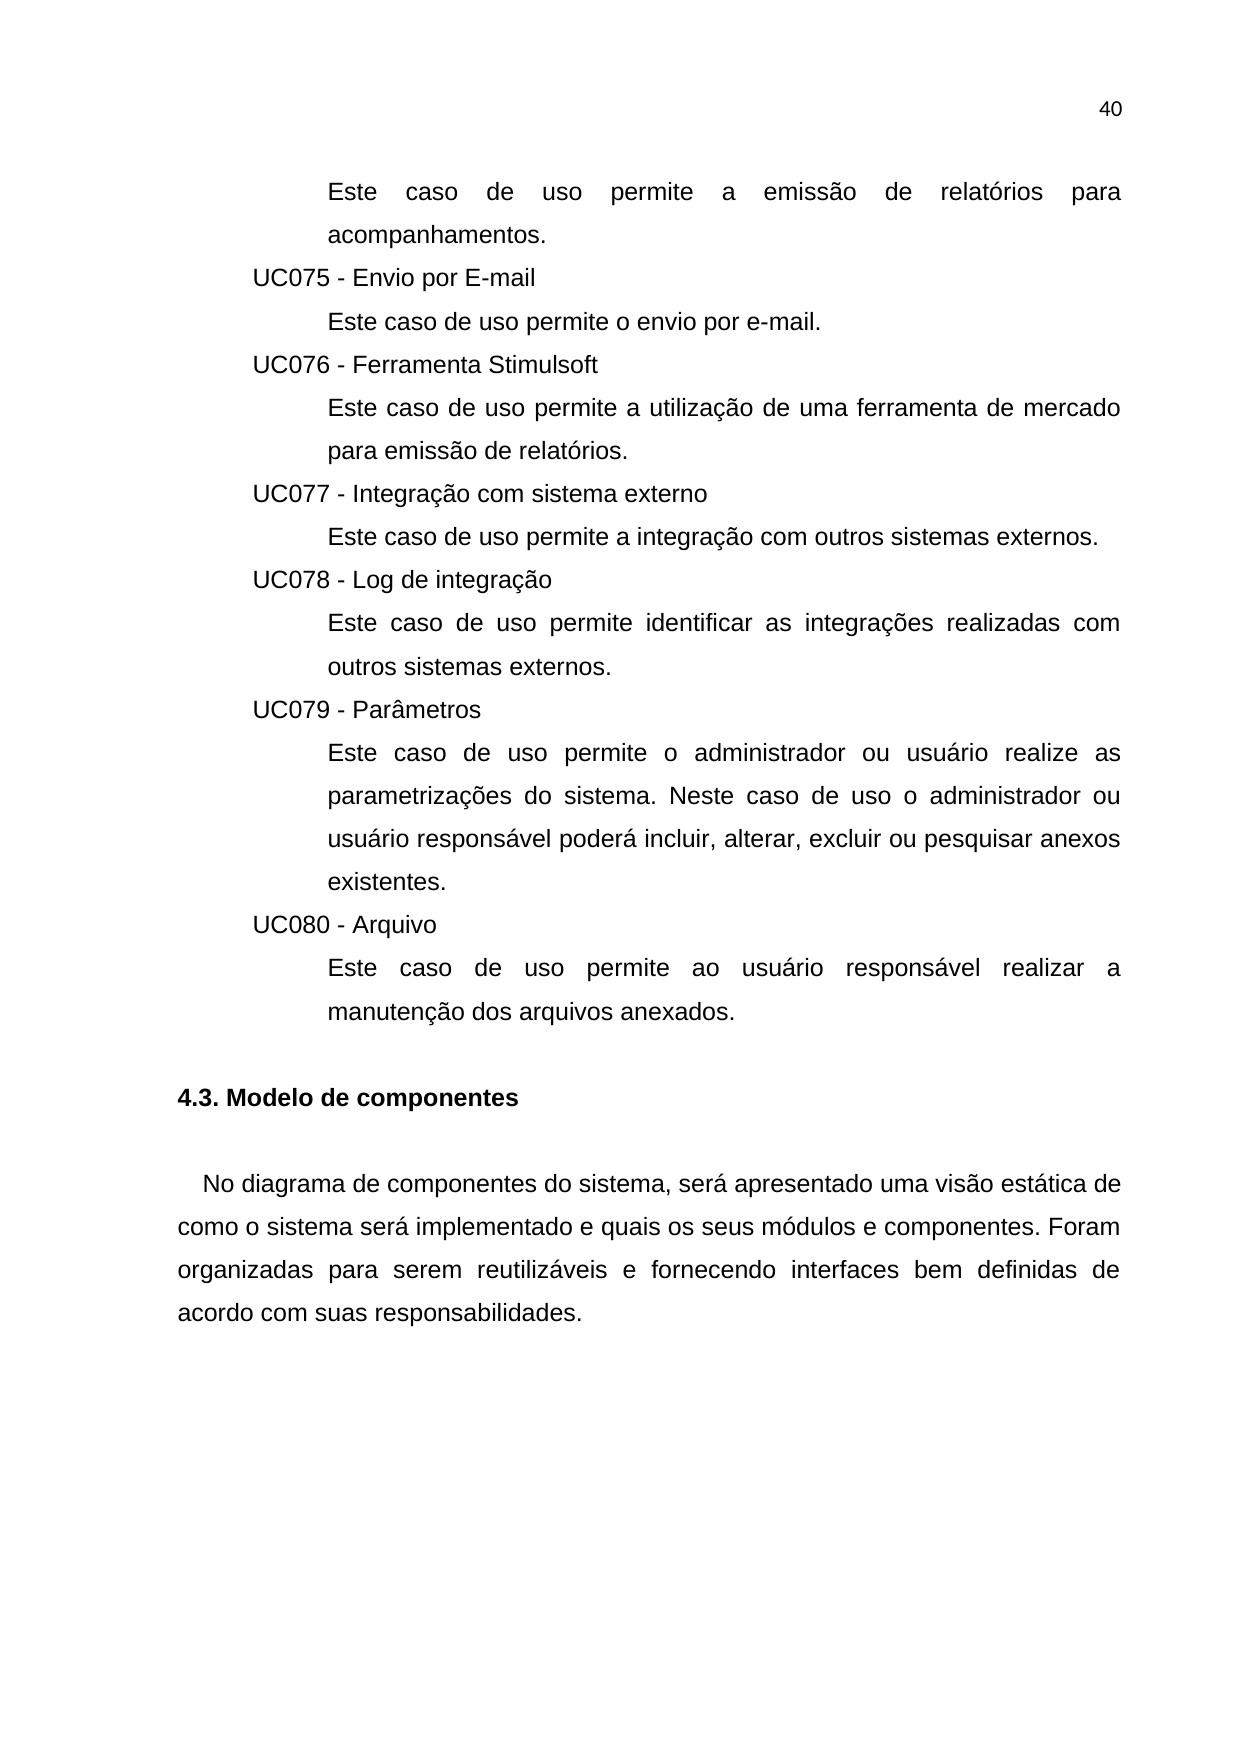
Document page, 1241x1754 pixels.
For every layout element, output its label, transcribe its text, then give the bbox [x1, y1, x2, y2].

text Este caso de uso permite identificar as integrações realizadas com outros sistemas externos. [327, 608, 1122, 680]
text Este caso de uso permite a integração com outros sistemas externos. [327, 522, 1122, 551]
text UC076 - Ferramenta Stimulsoft [177, 350, 1122, 378]
text UC077 - Integração com sistema externo [177, 479, 1122, 508]
text Este caso de uso permite a utilização de uma ferramenta de mercado para emissão de relatórios. [327, 393, 1122, 465]
text Este caso de uso permite o envio por e-mail. [327, 307, 1122, 335]
text UC079 - Parâmetros [177, 695, 1122, 723]
text Este caso de uso permite ao usuário responsável realizar a manutenção dos arquivos anexados. [327, 953, 1122, 1025]
text UC078 - Log de integração [177, 565, 1122, 594]
text UC080 - Arquivo [177, 910, 1122, 939]
text Este caso de uso permite a emissão de relatórios para acompanhamentos. [327, 177, 1122, 249]
text Este caso de uso permite o administrador ou usuário realize as parametrizações do sistema. Neste caso de uso o administrador ou usuário responsável poderá incluir, alterar, excluir ou pesquisar anexos existentes. [327, 738, 1122, 896]
subtitle 4.3. Modelo de componentes [177, 1083, 1122, 1112]
text UC075 - Envio por E-mail [177, 263, 1122, 292]
text No diagrama de componentes do sistema, será apresentado uma visão estática de como o sistema será implementado e quais os seus módulos e componentes. Foram organizadas para serem reutilizáveis e fornecendo interfaces bem definidas de acordo com suas responsabilidades. [177, 1169, 1122, 1327]
